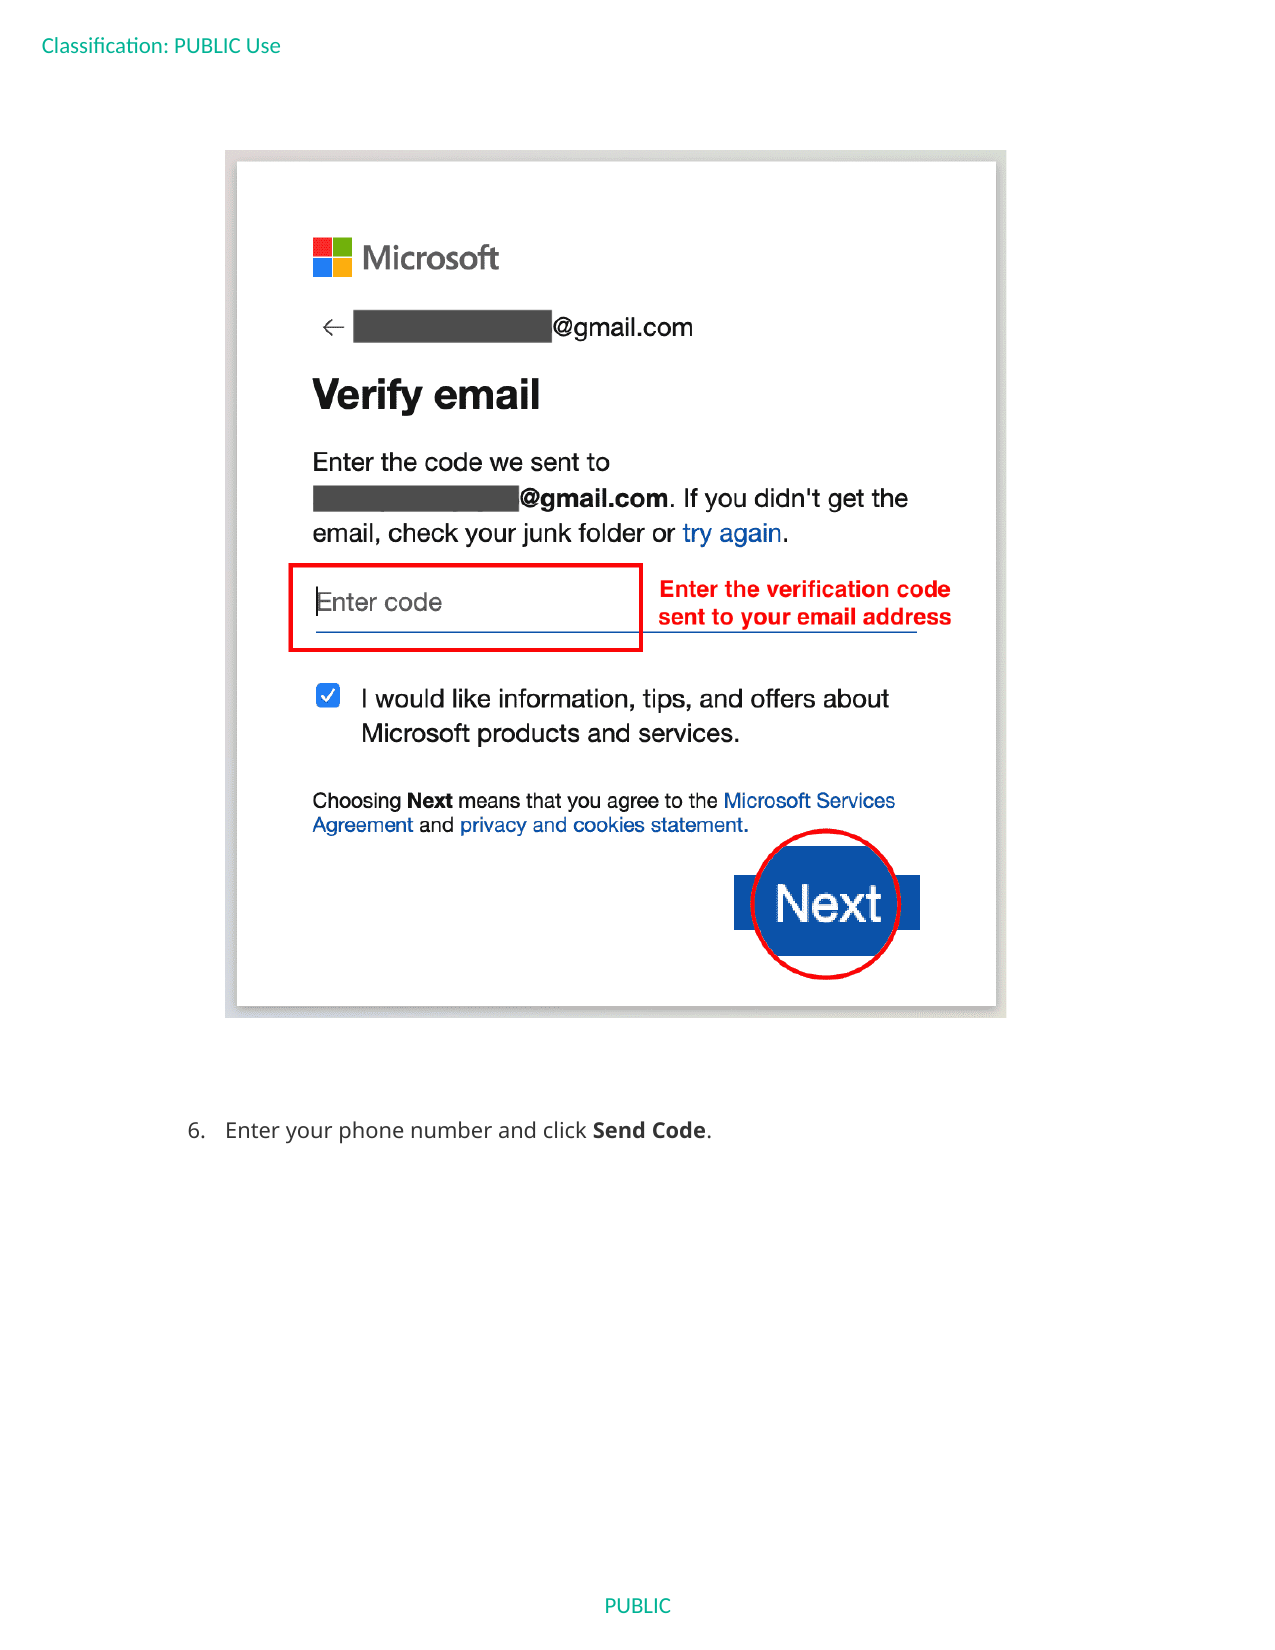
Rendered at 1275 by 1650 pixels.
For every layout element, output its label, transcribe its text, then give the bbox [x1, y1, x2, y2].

list Enter your phone number and click Send Code. [187, 1115, 1125, 1145]
picture [225, 150, 1007, 1018]
